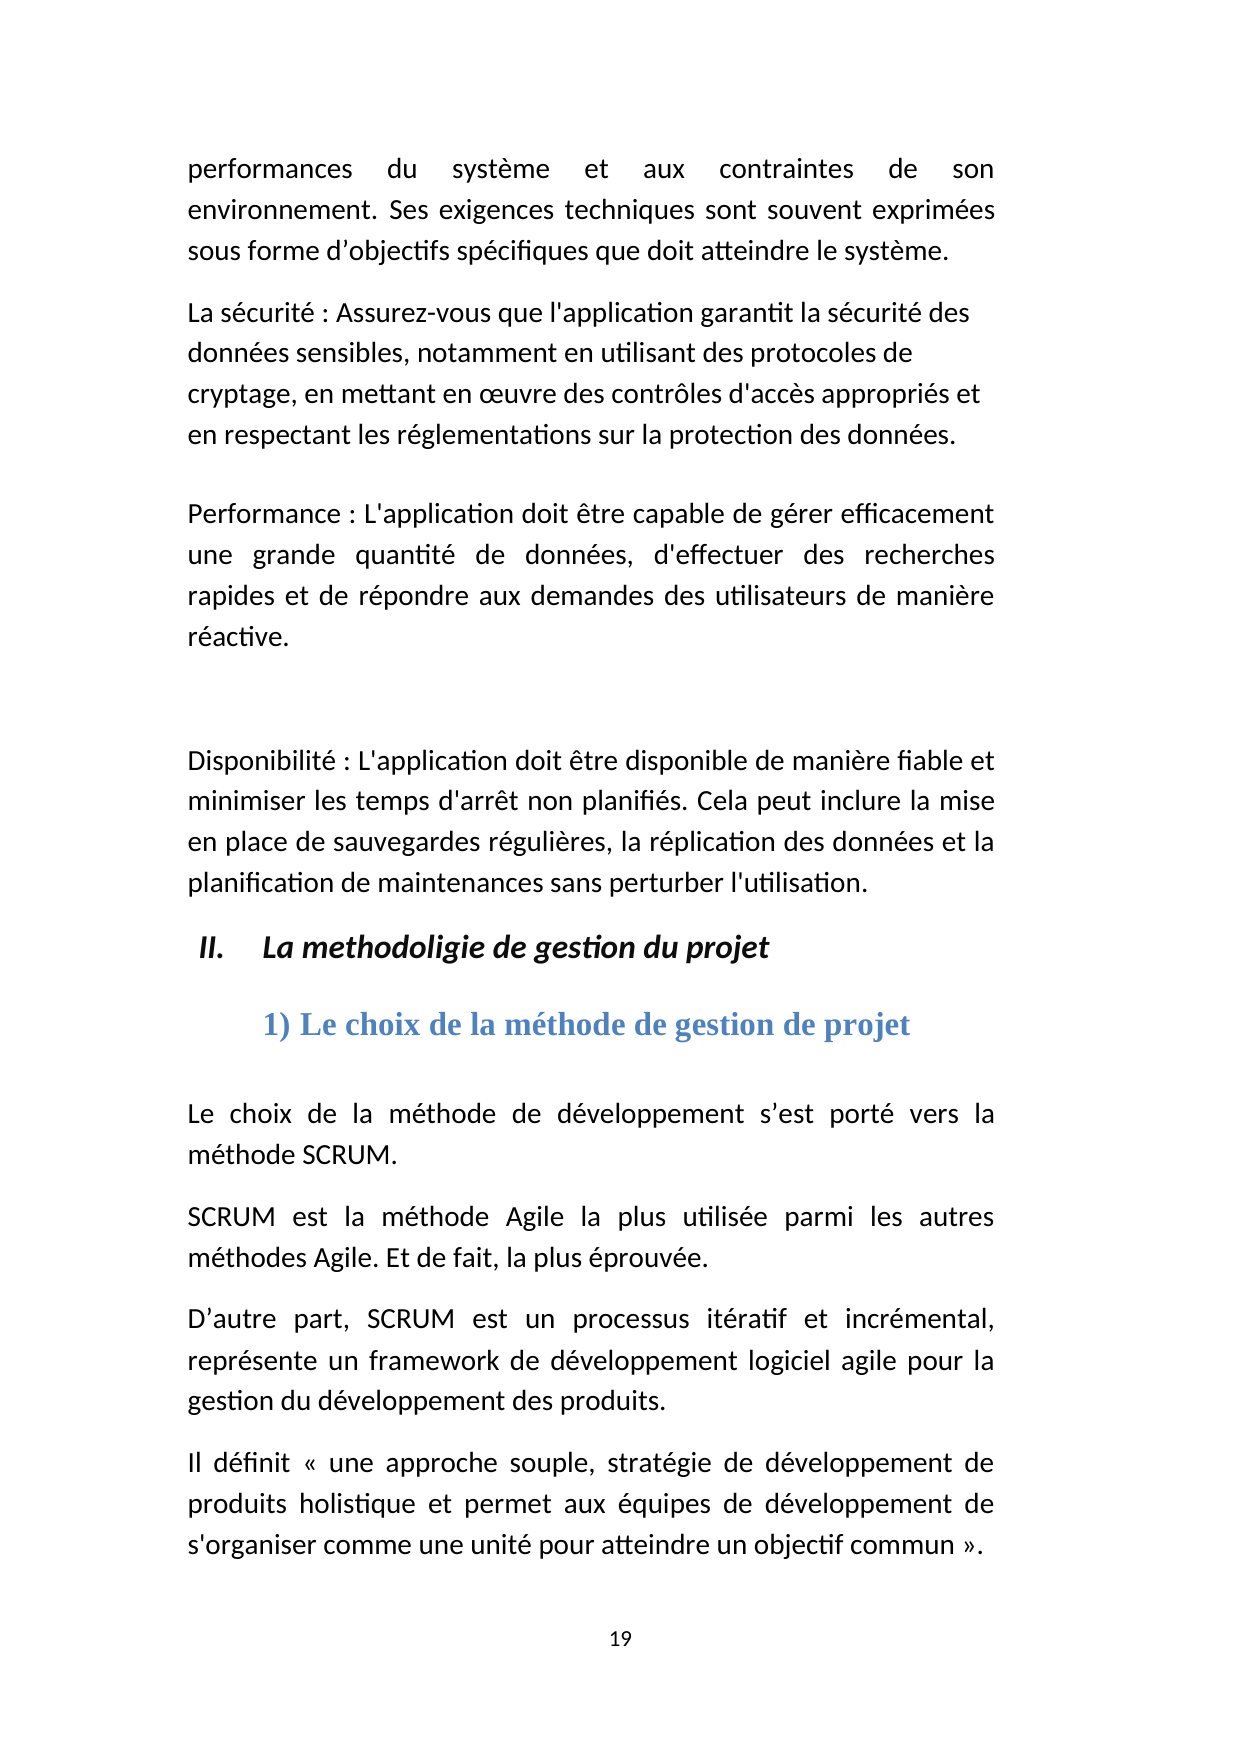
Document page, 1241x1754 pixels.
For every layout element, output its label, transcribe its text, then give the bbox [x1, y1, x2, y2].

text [187, 150, 996, 267]
list La methodoligie de gestion du projet [225, 926, 1055, 967]
text Il définit « une approche souple, stratégie de développement de produits holistique et permet aux équipes de développement de s'organiser comme une unité pour atteindre un objectif commun ». [187, 1444, 996, 1562]
text SCRUM est la méthode Agile la plus utilisée parmi les autres méthodes Agile. Et de fait, la plus éprouvée. [187, 1198, 996, 1274]
text D’autre part, SCRUM est un processus itératif et incrémental, représente un framework de développement logiciel agile pour la gestion du développement des produits. [187, 1301, 996, 1418]
text Disponibilité : L'application doit être disponible de manière fiable et minimiser les temps d'arrêt non planifiés. Cela peut inclure la mise en place de sauvegardes régulières, la réplication des données et la planification de maintenances sans perturber l'utilisation. [187, 742, 996, 900]
text Performance : L'application doit être capable de gérer efficacement une grande quantité de données, d'effectuer des recherches rapides et de répondre aux demandes des utilisateurs de manière réactive. [187, 495, 996, 654]
list Le choix de la méthode de gestion de projet [262, 1004, 1055, 1042]
text Le choix de la méthode de développement s’est porté vers la méthode SCRUM. [187, 1095, 996, 1172]
text La sécurité : Assurez-vous que l'application garantit la sécurité des données sensibles, notamment en utilisant des protocoles de cryptage, en mettant en œuvre des contrôles d'accès appropriés et en respectant les réglementations sur la protection des données. [187, 294, 1000, 452]
